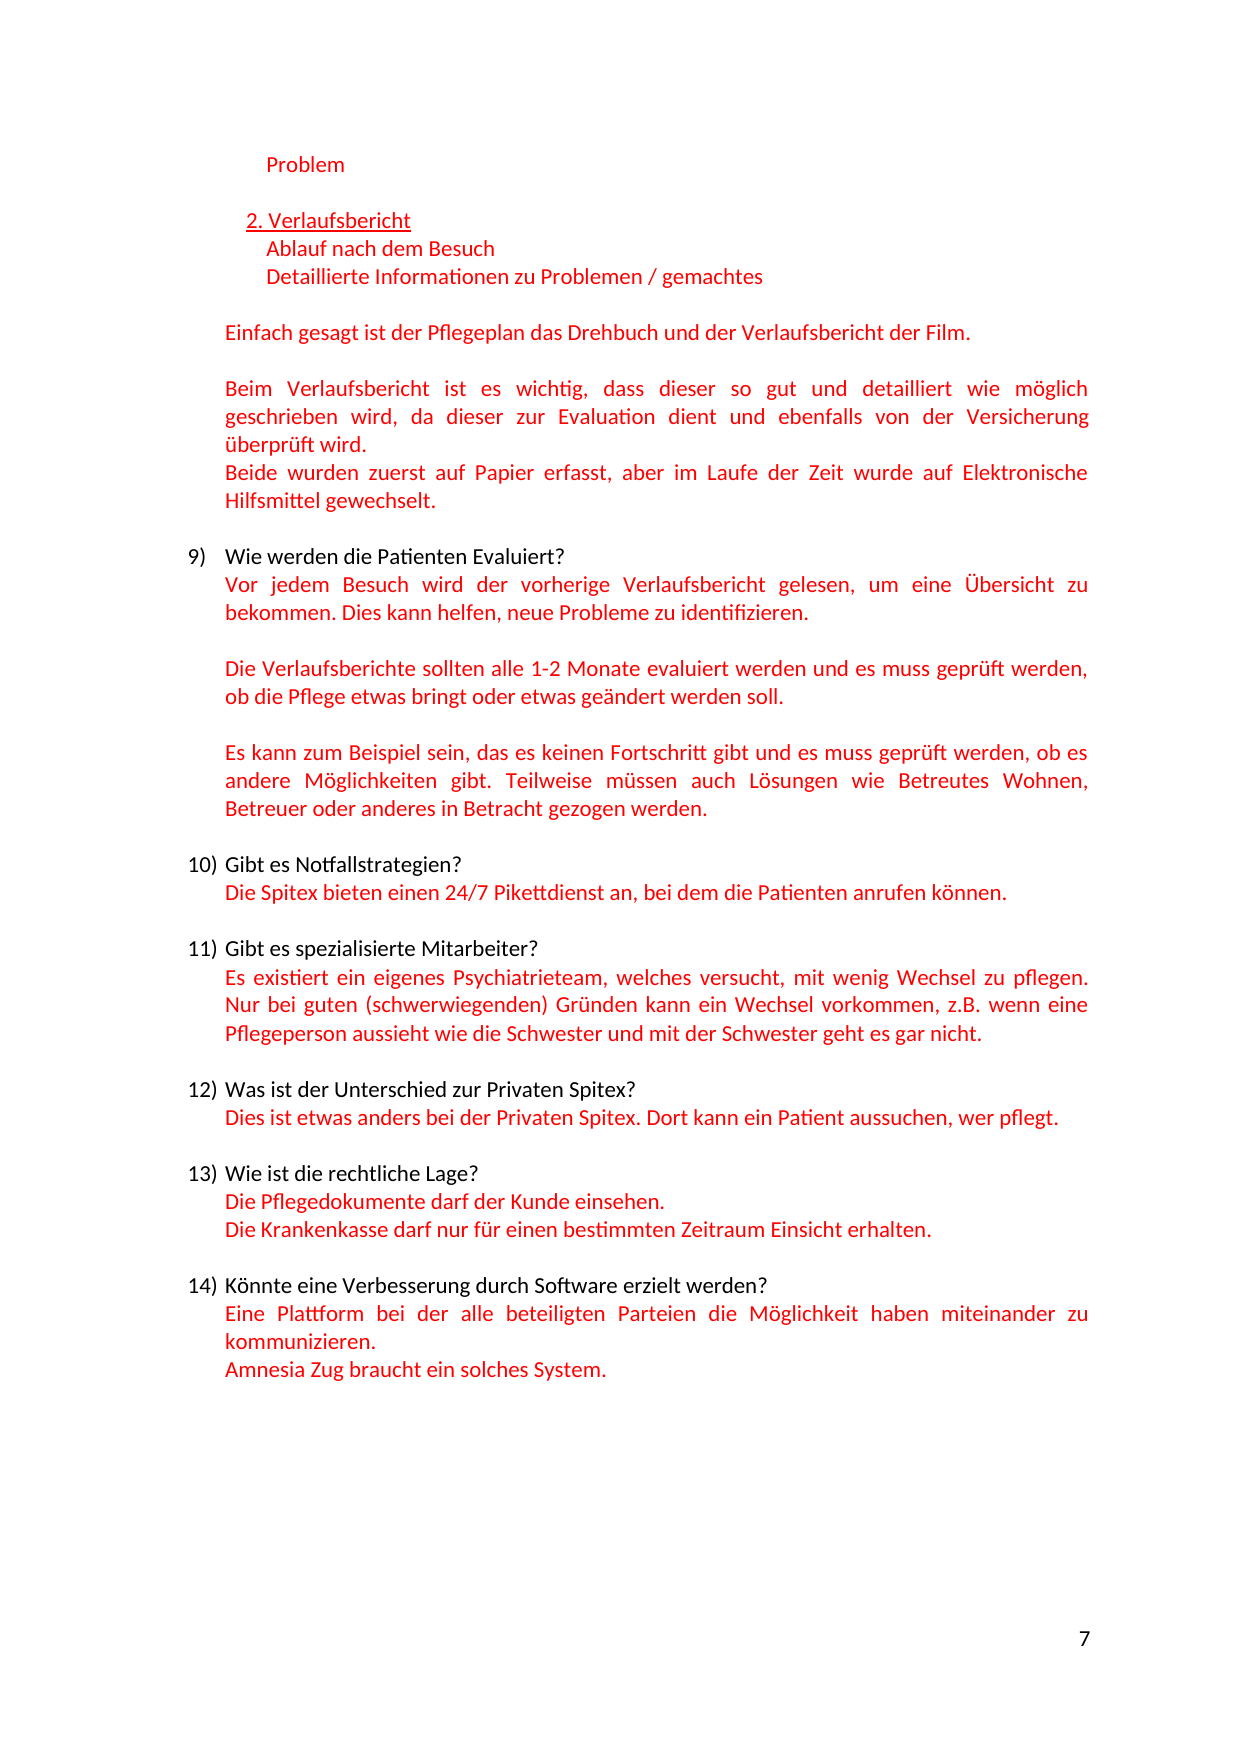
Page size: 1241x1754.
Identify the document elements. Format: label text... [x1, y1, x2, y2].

list Wie ist die rechtliche Lage? [187, 1159, 1090, 1187]
list Könnte eine Verbesserung durch Software erzielt werden? [187, 1271, 1090, 1299]
list Gibt es spezialisierte Mitarbeiter? [187, 934, 1090, 963]
list Detaillierte Informationen zu Problemen / gemachtes [225, 262, 1090, 290]
list Beide wurden zuerst auf Papier erfasst, aber im Laufe der Zeit wurde auf Elektronische Hilfsmittel gewechselt. [225, 458, 1090, 514]
list Einfach gesagt ist der Pflegeplan das Drehbuch und der Verlaufsbericht der Film. [225, 318, 1090, 346]
list Es existiert ein eigenes Psychiatrieteam, welches versucht, mit wenig Wechsel zu pflegen. Nur bei guten (schwerwiegenden) Gründen kann ein Wechsel vorkommen, z.B. wenn eine Pflegeperson aussieht wie die Schwester und mit der Schwester geht es gar nicht. [225, 963, 1090, 1047]
list Die Spitex bieten einen 24/7 Pikettdienst an, bei dem die Patienten anrufen können. [225, 878, 1090, 907]
list 2. Verlaufsbericht [225, 206, 1090, 234]
list Die Verlaufsberichte sollten alle 1-2 Monate evaluiert werden und es muss geprüft werden, ob die Pflege etwas bringt oder etwas geändert werden soll. [225, 654, 1090, 710]
list Es kann zum Beispiel sein, das es keinen Fortschritt gibt und es muss geprüft werden, ob es andere Möglichkeiten gibt. Teilweise müssen auch Lösungen wie Betreutes Wohnen, Betreuer oder anderes in Betracht gezogen werden. [225, 738, 1090, 822]
list Wie werden die Patienten Evaluiert? [187, 542, 1090, 570]
list Dies ist etwas anders bei der Privaten Spitex. Dort kann ein Patient aussuchen, wer pflegt. [225, 1103, 1090, 1131]
list Beim Verlaufsbericht ist es wichtig, dass dieser so gut und detailliert wie möglich geschrieben wird, da dieser zur Evaluation dient und ebenfalls von der Versicherung überprüft wird. [225, 374, 1090, 458]
list Gibt es Notfallstrategien? [187, 851, 1090, 878]
list Eine Plattform bei der alle beteiligten Parteien die Möglichkeit haben miteinander zu kommunizieren. [225, 1299, 1090, 1355]
list Was ist der Unterschied zur Privaten Spitex? [187, 1075, 1090, 1103]
list Problem [225, 150, 1090, 178]
list Die Pflegedokumente darf der Kunde einsehen. [225, 1187, 1090, 1215]
list Amnesia Zug braucht ein solches System. [225, 1355, 1090, 1383]
list Vor jedem Besuch wird der vorherige Verlaufsbericht gelesen, um eine Übersicht zu bekommen. Dies kann helfen, neue Probleme zu identifizieren. [225, 570, 1090, 626]
list Ablauf nach dem Besuch [225, 234, 1090, 262]
list Die Krankenkasse darf nur für einen bestimmten Zeitraum Einsicht erhalten. [225, 1215, 1090, 1243]
